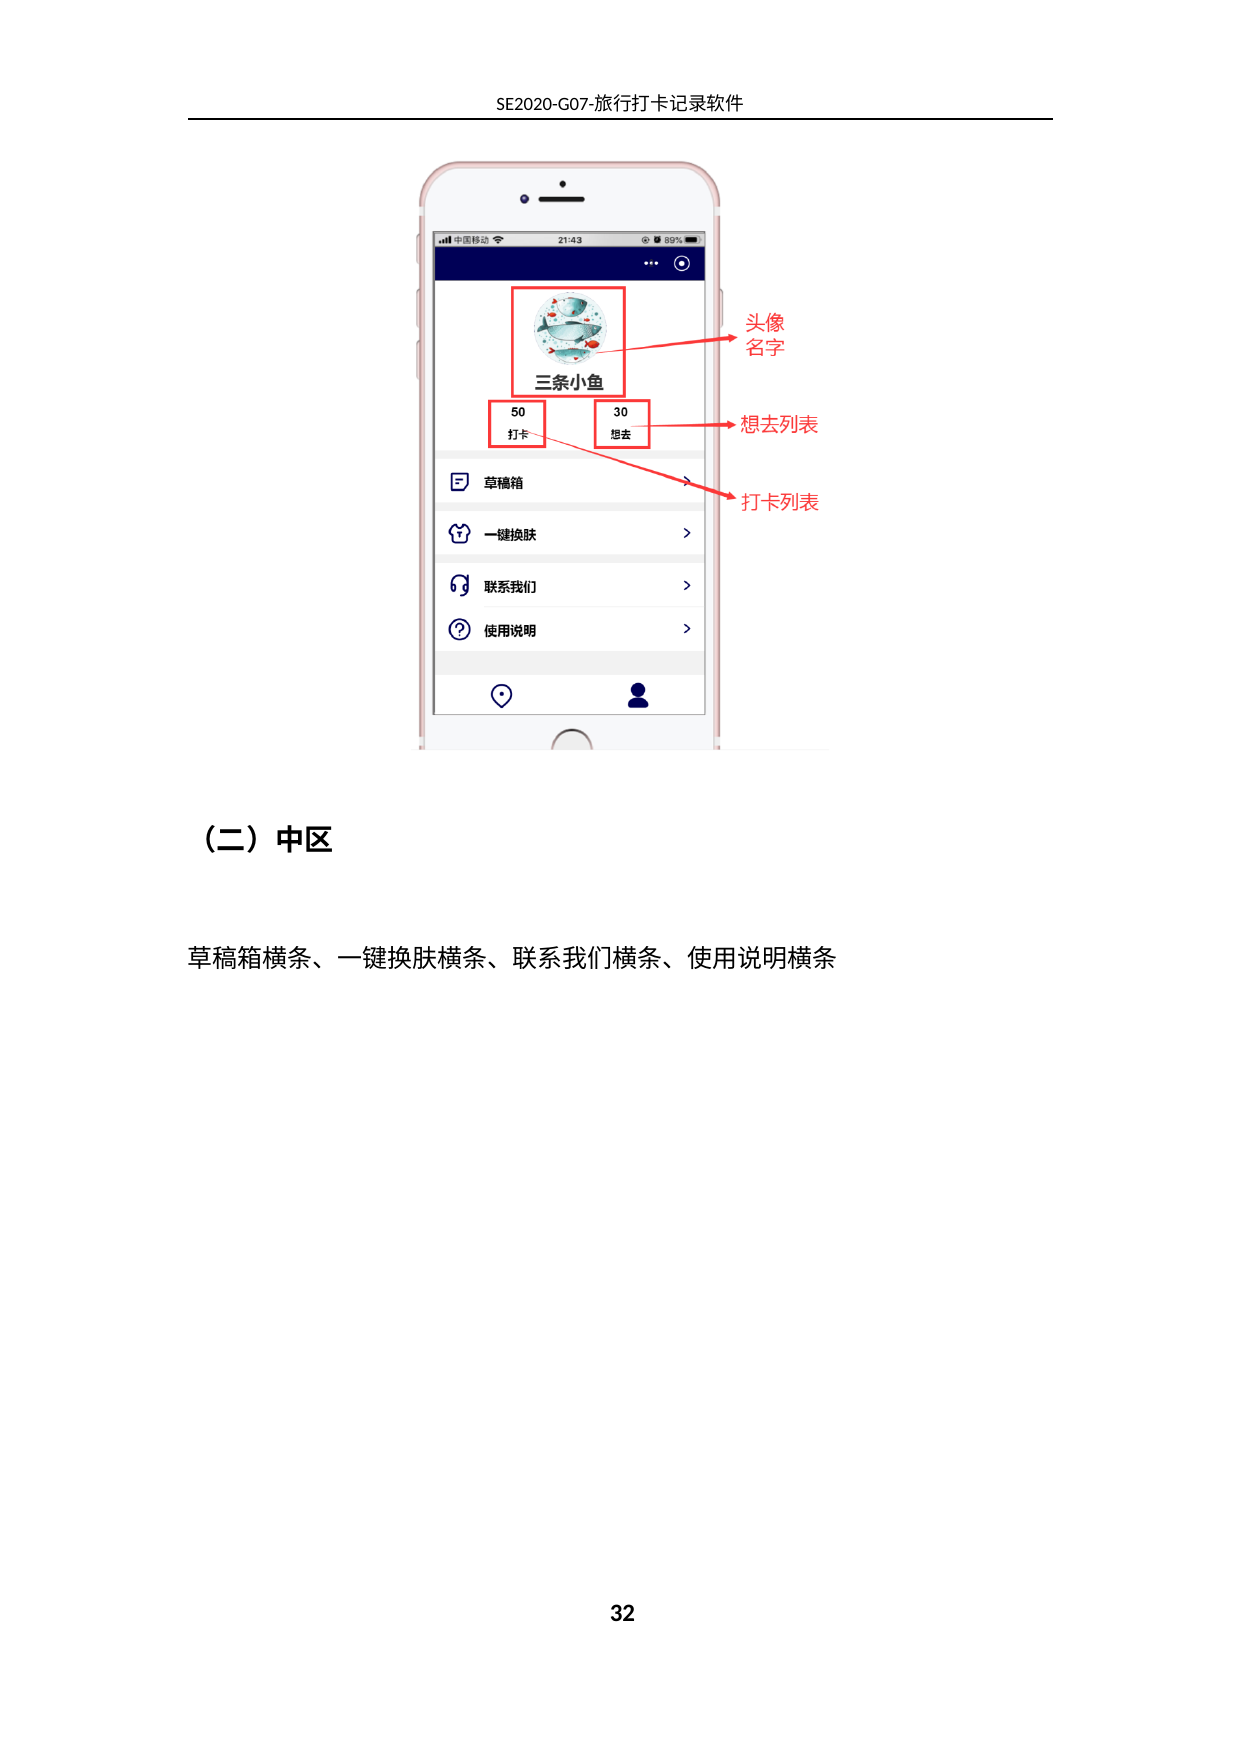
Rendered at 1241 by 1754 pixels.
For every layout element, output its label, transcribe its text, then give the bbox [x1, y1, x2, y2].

text 草稿箱横条、一键换肤横条、联系我们横条、使用说明横条 [187, 924, 1053, 989]
subtitle （二）中区 [187, 805, 1053, 870]
picture [411, 158, 830, 751]
